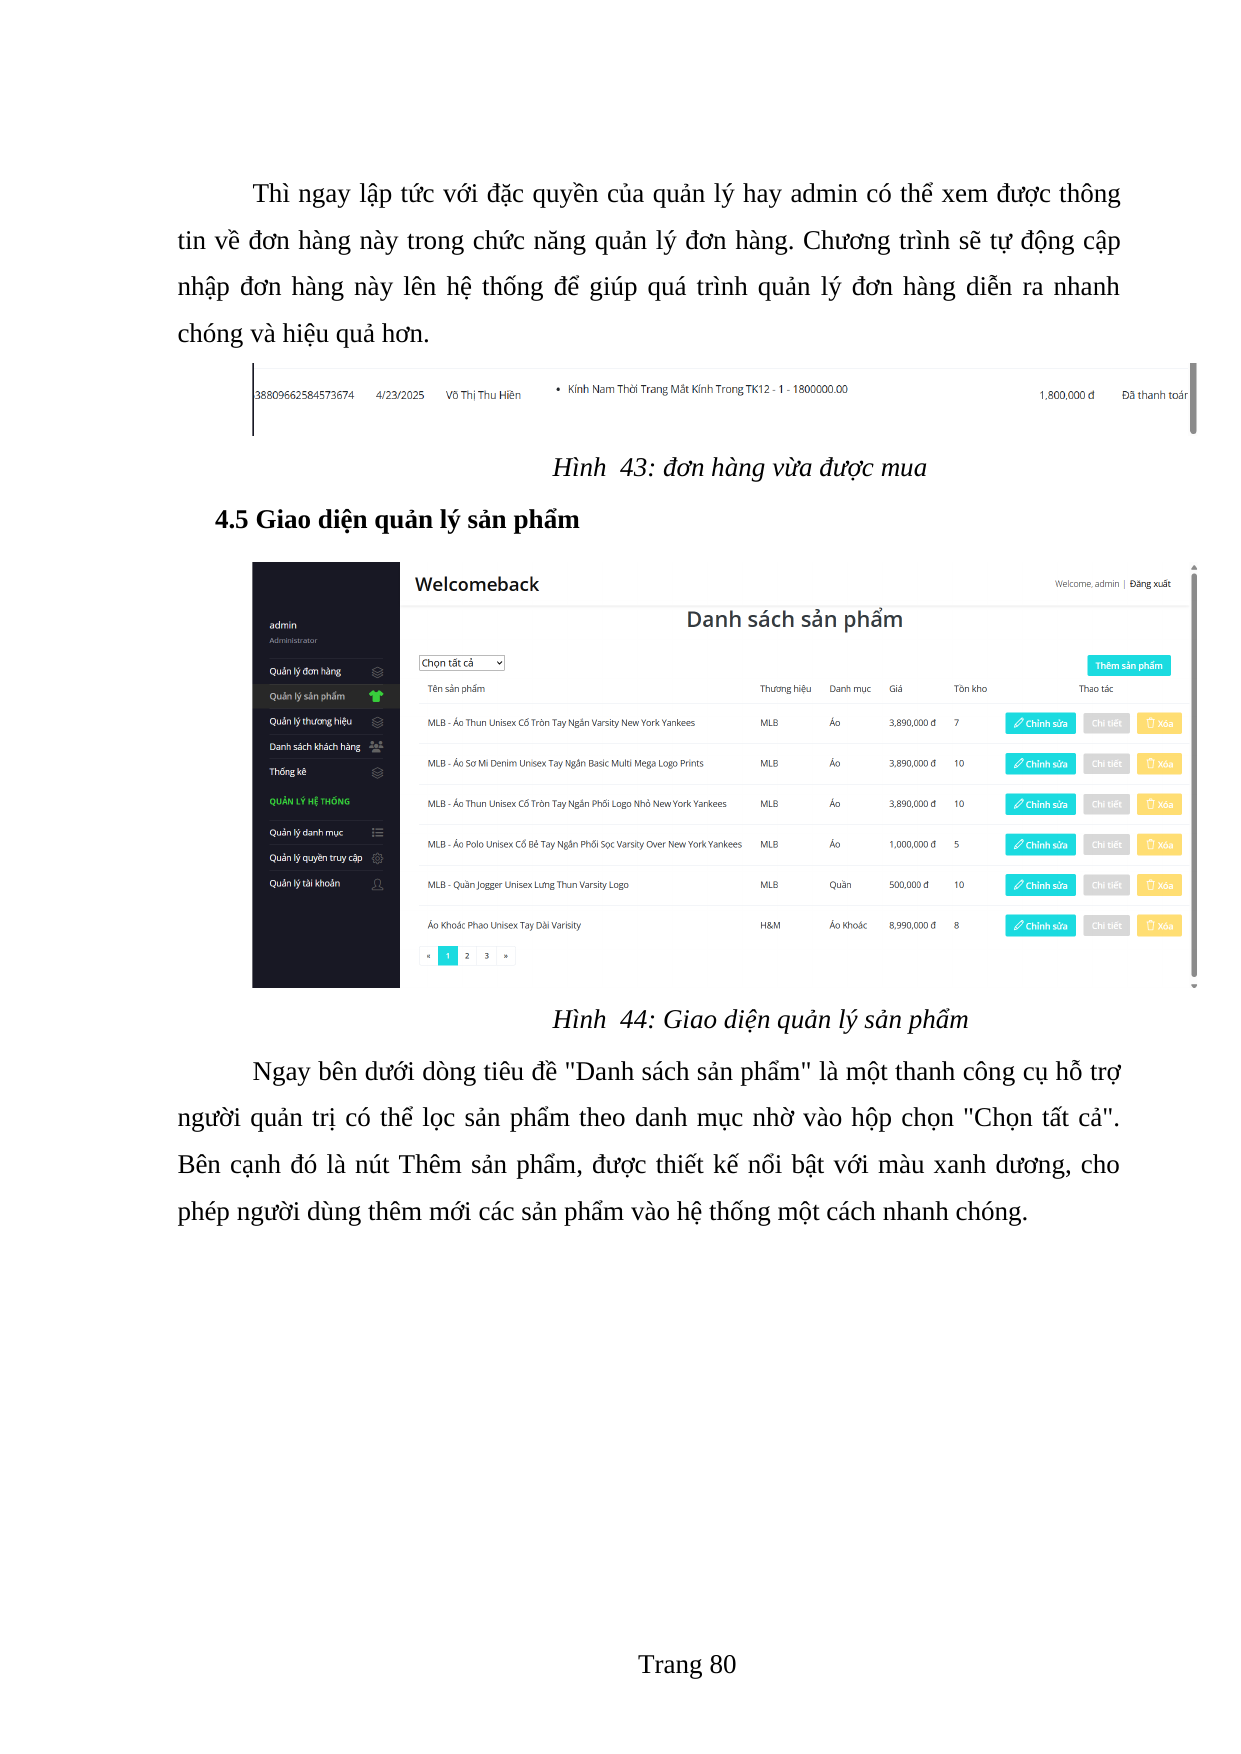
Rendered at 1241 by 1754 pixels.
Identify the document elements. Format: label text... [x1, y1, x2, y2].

text Hình 43: đơn hàng vừa được mua [177, 451, 1122, 482]
picture [252, 562, 1198, 988]
picture [252, 363, 1198, 436]
subtitle 4.5 Giao diện quản lý sản phẩm [215, 503, 1122, 534]
text Hình 44: Giao diện quản lý sản phẩm [177, 1003, 1122, 1034]
text Thì ngay lập tức với đặc quyền của quản lý hay admin có thể xem được thông tin về đơn hàng này trong chức năng quản lý đơn hàng. Chương trình sẽ tự động cập nhập đơn hàng này lên hệ thống để giúp quá trình quản lý đơn hàng diễn ra nhanh chóng và hiệu quả hơn. [177, 177, 1122, 348]
text Ngay bên dưới dòng tiêu đề "Danh sách sản phẩm" là một thanh công cụ hỗ trợ người quản trị có thể lọc sản phẩm theo danh mục nhờ vào hộp chọn "Chọn tất cả". Bên cạnh đó là nút Thêm sản phẩm, được thiết kế nổi bật với màu xanh dương, cho phép người dùng thêm mới các sản phẩm vào hệ thống một cách nhanh chóng. [177, 1055, 1122, 1226]
